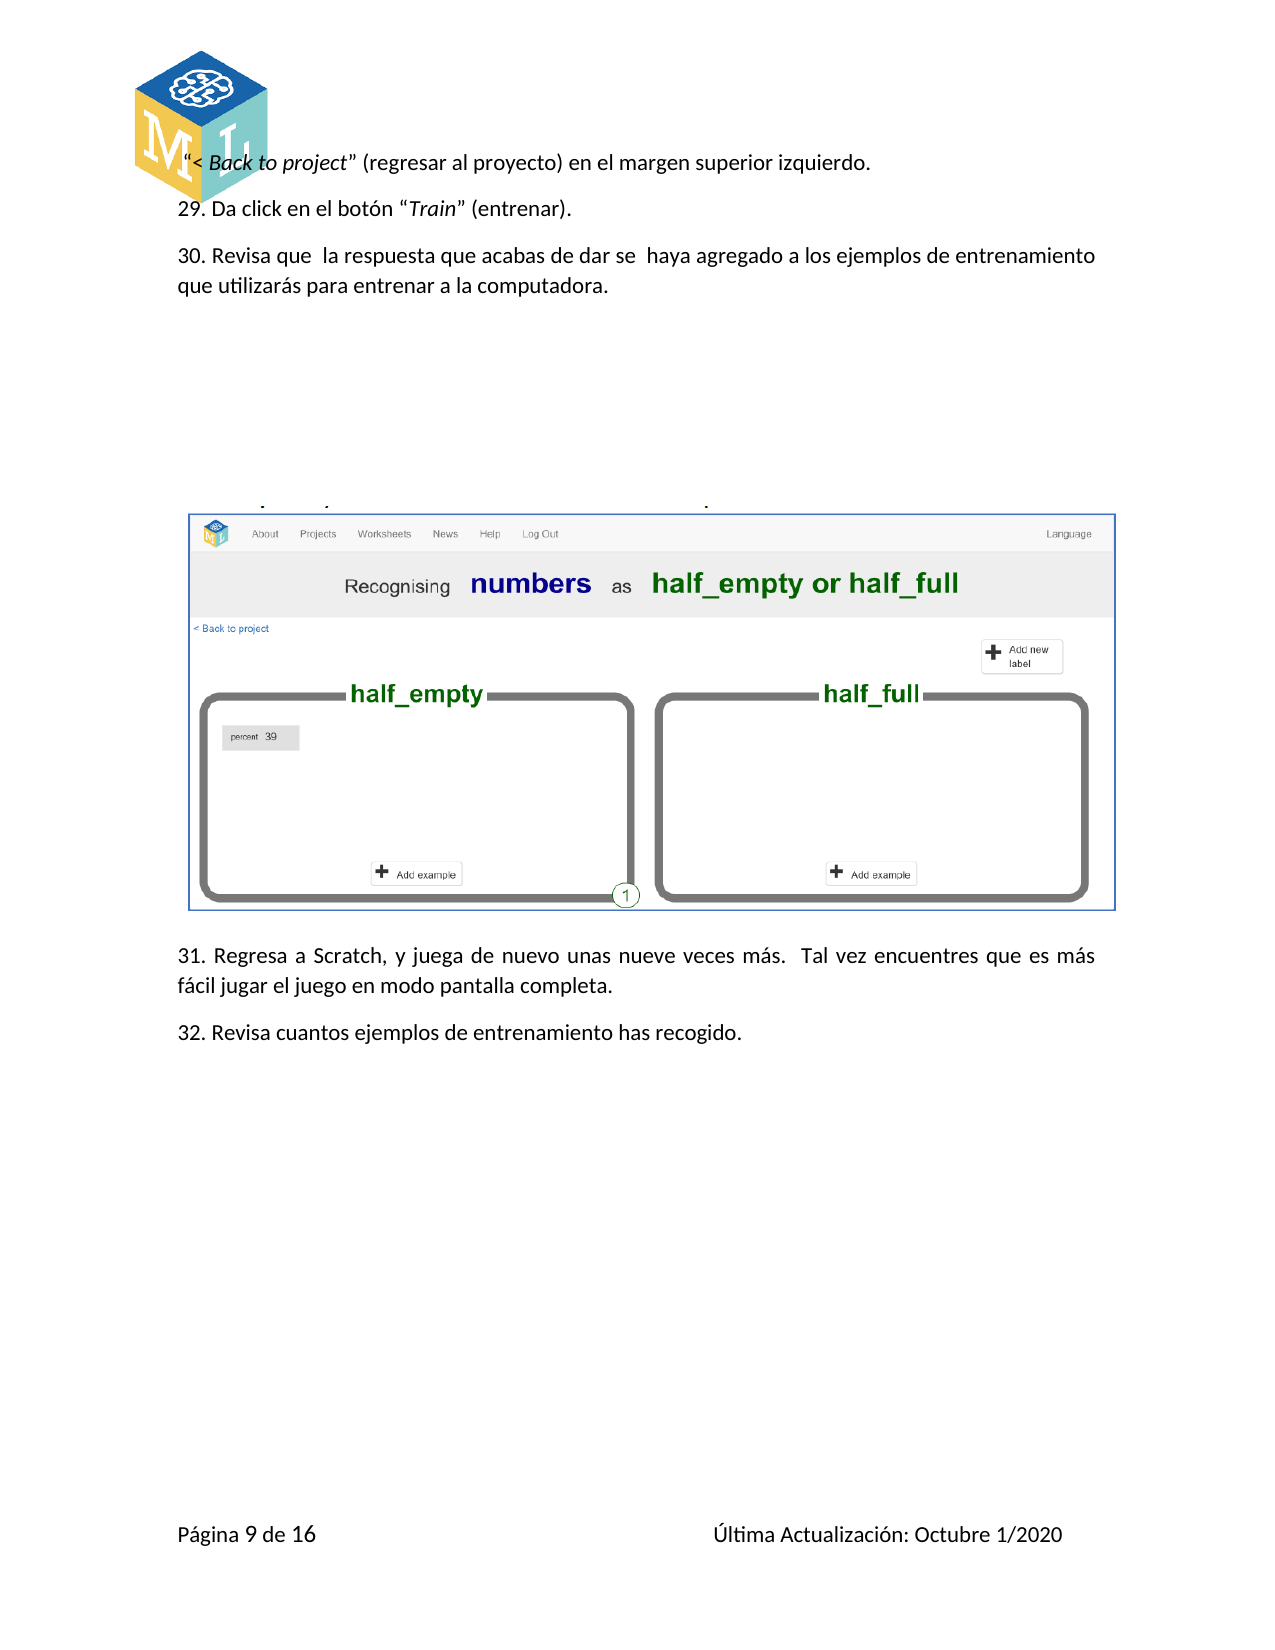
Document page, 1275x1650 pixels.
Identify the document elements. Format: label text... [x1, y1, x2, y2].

text 30. Revisa que la respuesta que acabas de dar se haya agregado a los ejemplos de entrenamiento que utilizarás para entrenar a la computadora. [177, 241, 1098, 299]
text 29. Da click en el botón “Train” (entrenar). [177, 194, 1098, 222]
text 31. Regresa a Scratch, y juega de nuevo unas nueve veces más. Tal vez encuentres que es más fácil jugar el juego en modo pantalla completa. [177, 941, 1098, 999]
text “< Back to project” (regresar al proyecto) en el margen superior izquierdo. [177, 148, 1098, 176]
picture [121, 49, 279, 204]
picture [177, 506, 1122, 923]
text 32. Revisa cuantos ejemplos de entrenamiento has recogido. [177, 1018, 1098, 1046]
